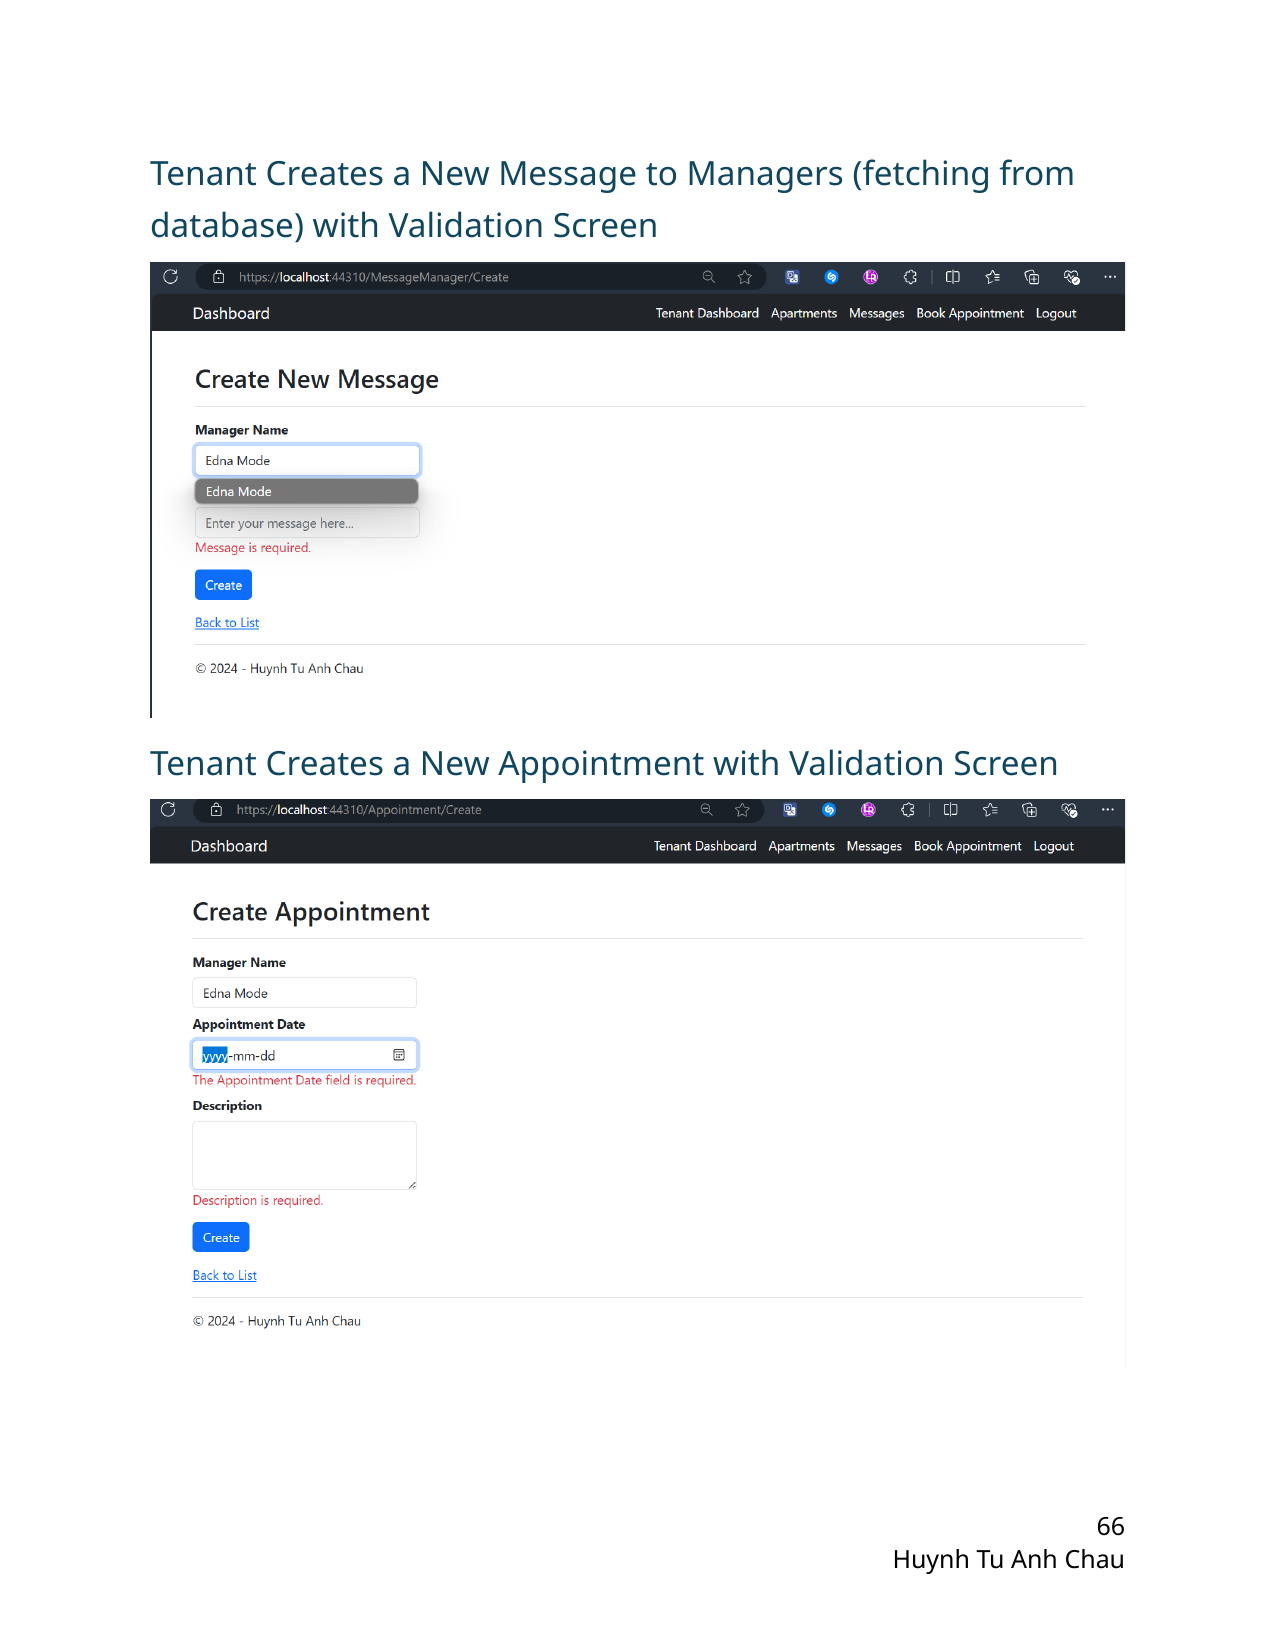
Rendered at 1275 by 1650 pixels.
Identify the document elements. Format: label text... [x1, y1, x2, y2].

picture [150, 799, 1125, 1371]
picture [150, 262, 1125, 718]
subtitle Tenant Creates a New Message to Managers (fetching from database) with Validation Screen [150, 150, 1125, 248]
subtitle Tenant Creates a New Appointment with Validation Screen [150, 739, 1125, 785]
